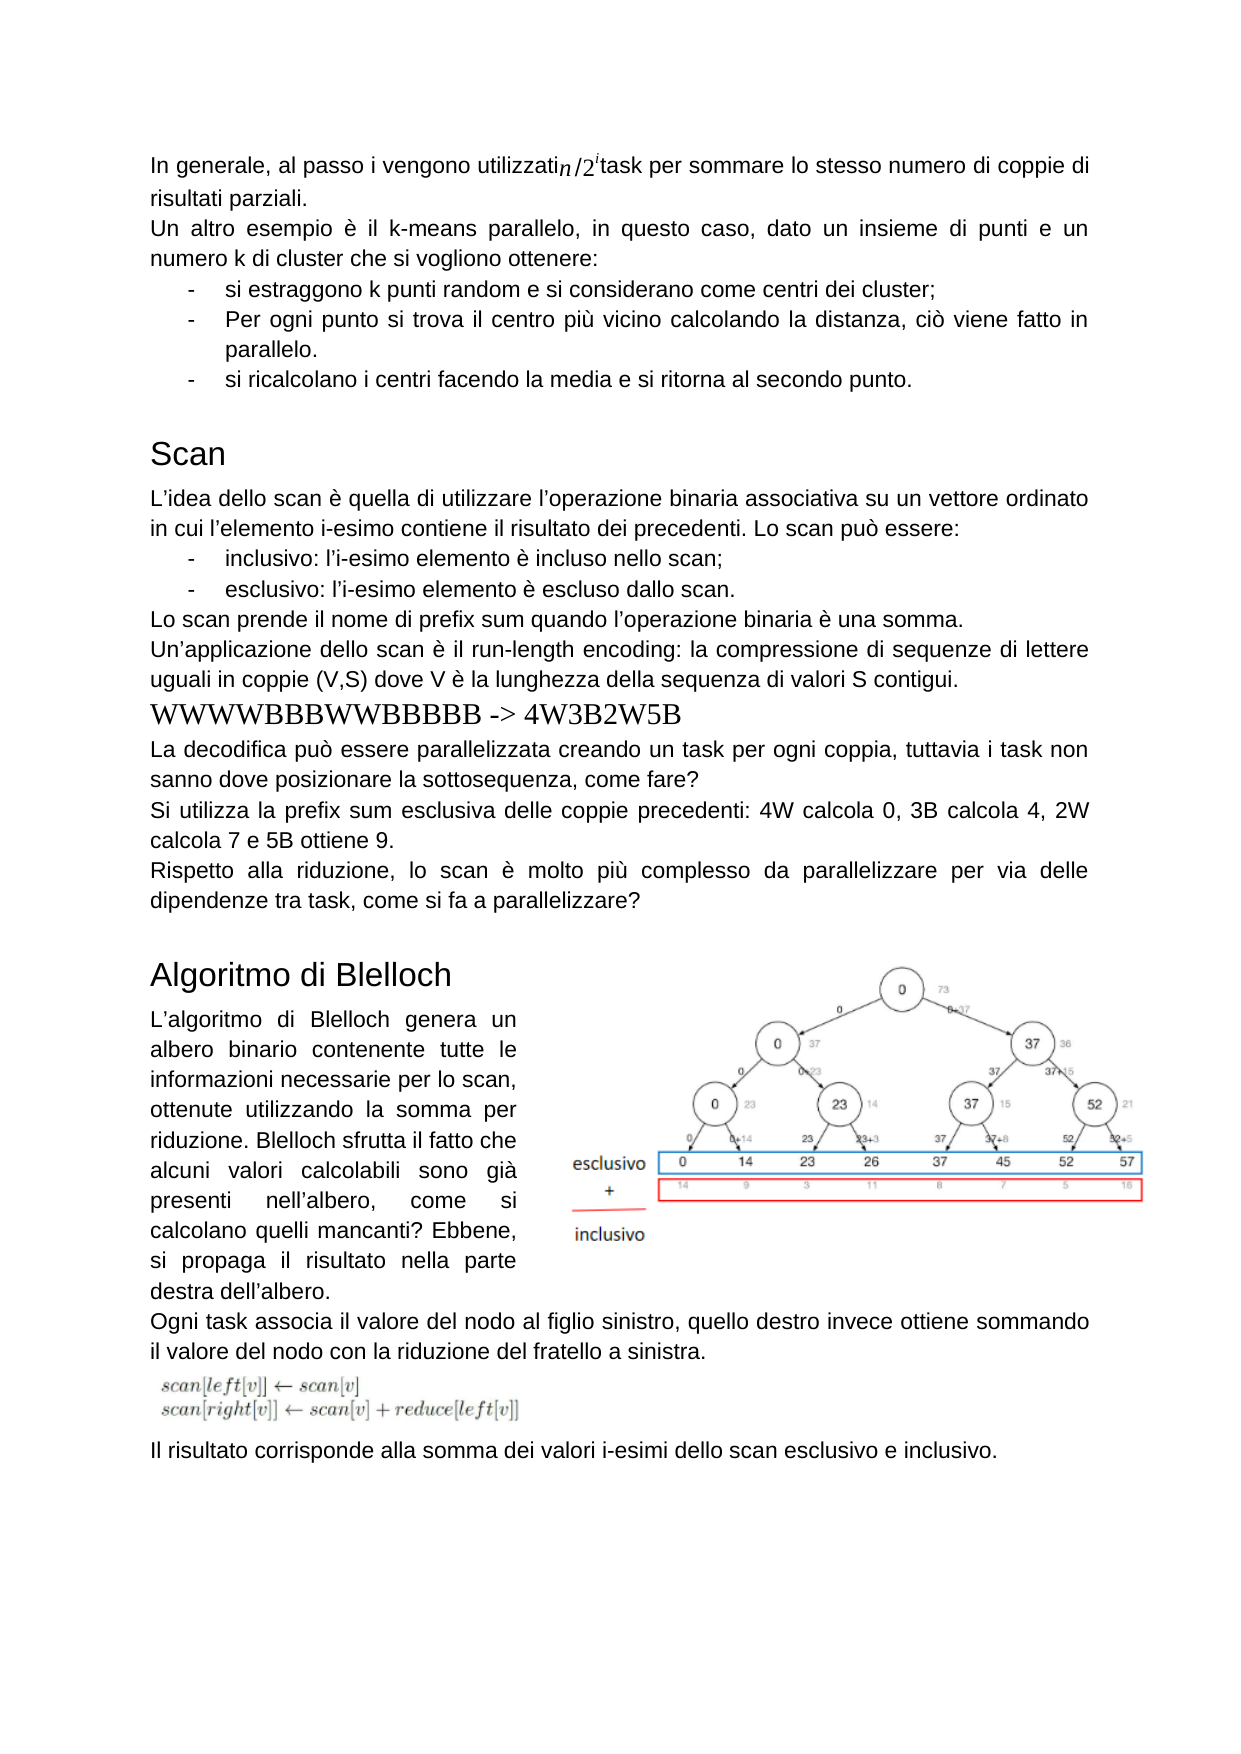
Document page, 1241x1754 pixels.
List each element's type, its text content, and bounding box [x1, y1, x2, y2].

subtitle Scan [150, 434, 1090, 472]
list si estraggono k punti random e si considerano come centri dei cluster; [187, 276, 1090, 302]
list si ricalcolano i centri facendo la media e si ritorna al secondo punto. [187, 366, 1090, 393]
text Il risultato corrisponde alla somma dei valori i-esimi dello scan esclusivo e inclusivo. [150, 1437, 1090, 1463]
text Si utilizza la prefix sum esclusiva delle coppie precedenti: 4W calcola 0, 3B calcola 4, 2W calcola 7 e 5B ottiene 9. [150, 797, 1090, 853]
text L’idea dello scan è quella di utilizzare l’operazione binaria associativa su un vettore ordinato in cui l’elemento i-esimo contiene il risultato dei precedenti. Lo scan può essere: [150, 485, 1090, 541]
text Ogni task associa il valore del nodo al figlio sinistro, quello destro invece ottiene sommando il valore del nodo con la riduzione del fratello a sinistra. [150, 1308, 1090, 1364]
text In generale, al passo i vengono utilizzatitask per sommare lo stesso numero di coppie di risultati parziali. [150, 150, 1090, 211]
text Lo scan prende il nome di prefix sum quando l’operazione binaria è una somma. [150, 606, 1090, 632]
text Un’applicazione dello scan è il run-length encoding: la compressione di sequenze di lettere uguali in coppie (V,S) dove V è la lunghezza della sequenza di valori S contigui. [150, 636, 1090, 692]
text WWWWBBBWWBBBBB -> 4W3B2W5B [150, 696, 1090, 731]
picture [150, 1368, 528, 1434]
subtitle Algoritmo di Blelloch [150, 955, 536, 993]
text La decodifica può essere parallelizzata creando un task per ogni coppia, tuttavia i task non sanno dove posizionare la sottosequenza, come fare? [150, 736, 1090, 793]
picture [536, 945, 1154, 1265]
list inclusivo: l’i-esimo elemento è incluso nello scan; [187, 545, 1090, 572]
text Un altro esempio è il k-means parallelo, in questo caso, dato un insieme di punti e un numero k di cluster che si vogliono ottenere: [150, 215, 1090, 272]
text Rispetto alla riduzione, lo scan è molto più complesso da parallelizzare per via delle dipendenze tra task, come si fa a parallelizzare? [150, 857, 1090, 913]
text L’algoritmo di Blelloch genera un albero binario contenente tutte le informazioni necessarie per lo scan, ottenute utilizzando la somma per riduzione. Blelloch sfrutta il fatto che alcuni valori calcolabili sono già presenti nell’albero, come si calcolano quelli mancanti? Ebbene, si propaga il risultato nella parte destra dell’albero. [150, 1006, 1090, 1304]
list esclusivo: l’i-esimo elemento è escluso dallo scan. [187, 576, 1090, 602]
list Per ogni punto si trova il centro più vicino calcolando la distanza, ciò viene fatto in parallelo. [187, 306, 1090, 362]
